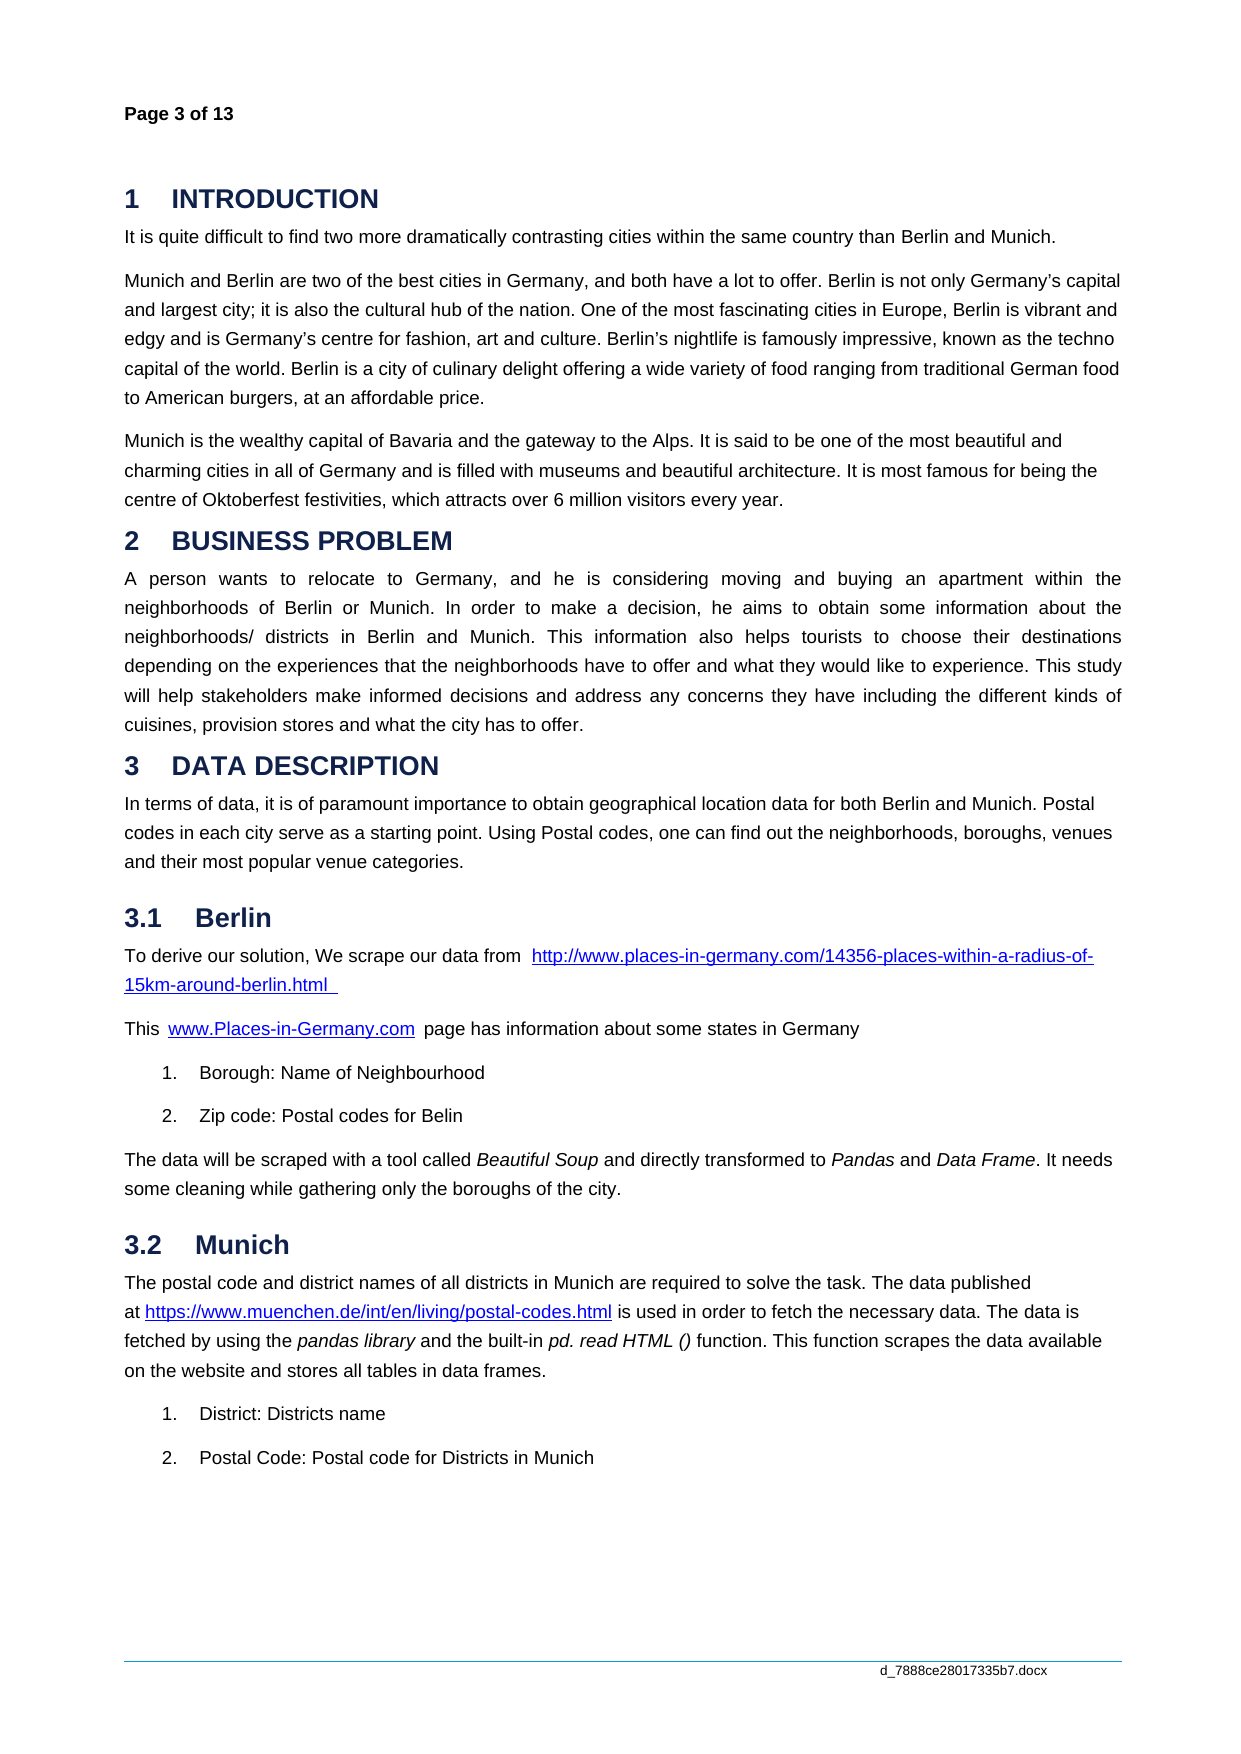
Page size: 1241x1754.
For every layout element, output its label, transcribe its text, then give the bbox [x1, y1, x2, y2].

list Borough: Name of Neighbourhood [162, 1054, 1122, 1083]
text The postal code and district names of all districts in Munich are required to solve the task. The data published at https://www.muenchen.de/int/en/living/postal-codes.html is used in order to fetch the necessary data. The data is fetched by using the pandas library and the built-in pd. read HTML () function. This function scrapes the data available on the website and stores all tables in data frames. [124, 1264, 1122, 1381]
list Zip code: Postal codes for Belin [162, 1098, 1122, 1127]
text It is quite difficult to find two more dramatically contrasting cities within the same country than Berlin and Munich. [124, 218, 1122, 248]
text This www.Places-in-Germany.com page has information about some states in Germany [124, 1010, 1122, 1039]
text A person wants to relocate to Germany, and he is considering moving and buying an apartment within the neighborhoods of Berlin or Munich. In order to make a decision, he aims to obtain some information about the neighborhoods/ districts in Berlin and Munich. This information also helps tourists to choose their destinations depending on the experiences that the neighborhoods have to offer and what they would like to experience. This study will help stakeholders make informed decisions and address any concerns they have including the different kinds of cuisines, provision stores and what the city has to offer. [124, 560, 1122, 735]
list District: Districts name [162, 1396, 1122, 1425]
list Postal Code: Postal code for Districts in Munich [162, 1439, 1122, 1468]
subtitle Business Problem [124, 525, 1122, 556]
text Munich is the wealthy capital of Bavaria and the gateway to the Alps. It is said to be one of the most beautiful and charming cities in all of Germany and is filled with museums and beautiful architecture. It is most famous for being the centre of Oktoberfest festivities, which attracts over 6 million visitors every year. [124, 423, 1122, 510]
text The data will be scraped with a tool called Beautiful Soup and directly transformed to Pandas and Data Frame. It needs some cleaning while gathering only the boroughs of the city. [124, 1141, 1122, 1200]
text In terms of data, it is of paramount importance to obtain geographical location data for both Berlin and Munich. Postal codes in each city serve as a starting point. Using Postal codes, one can find out the neighborhoods, boroughs, venues and their most popular venue categories. [124, 785, 1122, 873]
text To derive our solution, We scrape our data from http://www.places-in-germany.com/14356-places-within-a-radius-of-15km-around-berlin.html [124, 937, 1122, 996]
subtitle Introduction [124, 183, 1122, 214]
subtitle Data Description [124, 750, 1122, 781]
subtitle Berlin [124, 902, 1122, 933]
text Munich and Berlin are two of the best cities in Germany, and both have a lot to offer. Berlin is not only Germany’s capital and largest city; it is also the cultural hub of the nation. One of the most fascinating cities in Europe, Berlin is vibrant and edgy and is Germany’s centre for fashion, art and culture. Berlin’s nightlife is famously impressive, known as the techno capital of the world. Berlin is a city of culinary delight offering a wide variety of food ranging from traditional German food to American burgers, at an affordable price. [124, 262, 1122, 408]
subtitle Munich [124, 1229, 1122, 1260]
